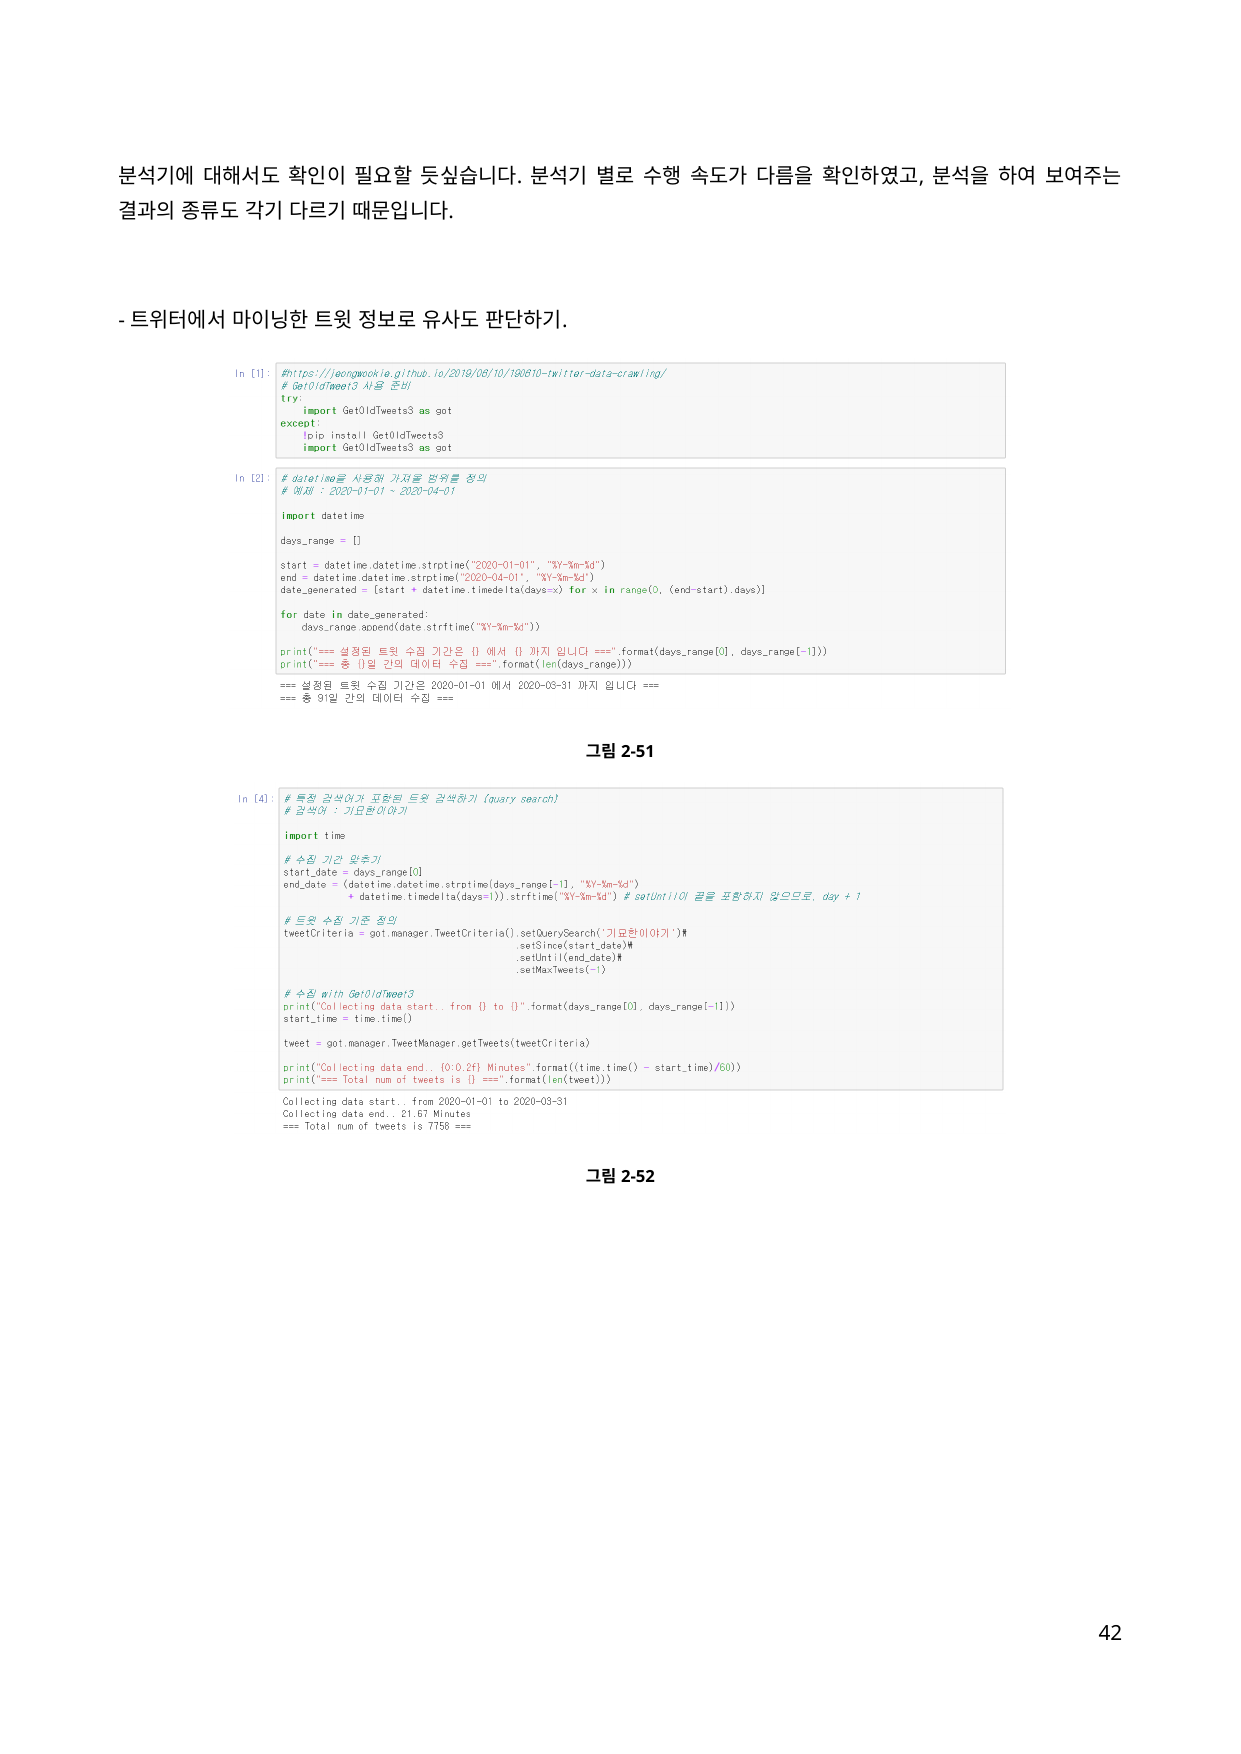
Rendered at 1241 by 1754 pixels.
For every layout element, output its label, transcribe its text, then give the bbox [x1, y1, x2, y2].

text 그림 2-51 [118, 738, 1122, 762]
text - 트위터에서 마이닝한 트윗 정보로 유사도 판단하기. [118, 303, 1122, 334]
picture [233, 782, 1007, 1134]
text 그림 2-52 [118, 1163, 1122, 1187]
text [118, 159, 1122, 224]
picture [229, 358, 1012, 709]
